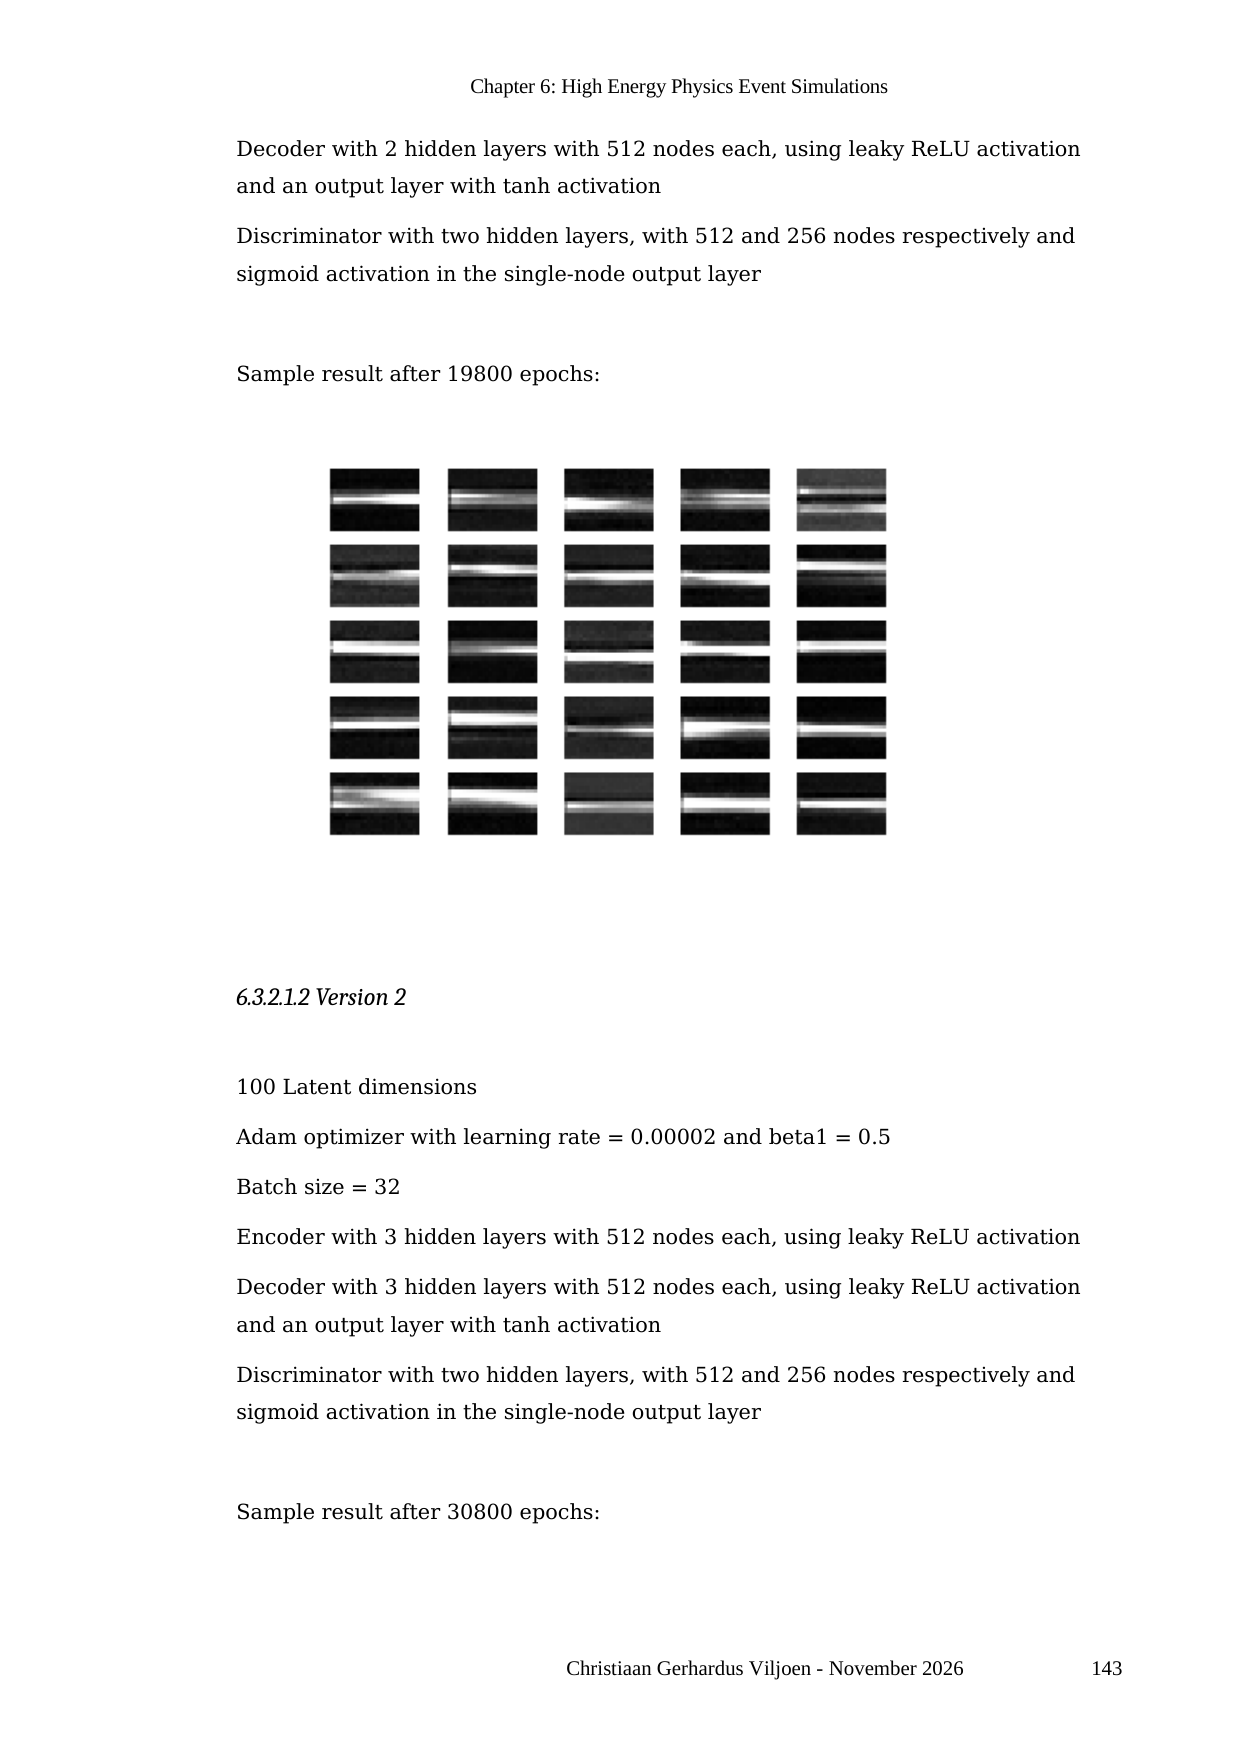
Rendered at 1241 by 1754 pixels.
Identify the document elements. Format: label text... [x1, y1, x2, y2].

text Sample result after 30800 epochs: [236, 1499, 1122, 1524]
text Encoder with 3 hidden layers with 512 nodes each, using leaky ReLU activation [236, 1224, 1122, 1249]
text Discriminator with two hidden layers, with 512 and 256 nodes respectively and sigmoid activation in the single-node output layer [236, 1361, 1122, 1424]
text Decoder with 2 hidden layers with 512 nodes each, using leaky ReLU activation and an output layer with tanh activation [236, 135, 1122, 198]
text Decoder with 3 hidden layers with 512 nodes each, using leaky ReLU activation and an output layer with tanh activation [236, 1274, 1122, 1336]
picture [236, 410, 964, 896]
text Adam optimizer with learning rate = 0.00002 and beta1 = 0.5 [236, 1124, 1122, 1149]
text Sample result after 19800 epochs: [236, 360, 1122, 385]
subtitle Version 2 [236, 983, 1122, 1011]
text 100 Latent dimensions [236, 1074, 1122, 1099]
text Discriminator with two hidden layers, with 512 and 256 nodes respectively and sigmoid activation in the single-node output layer [236, 223, 1122, 285]
text Batch size = 32 [236, 1174, 1122, 1199]
